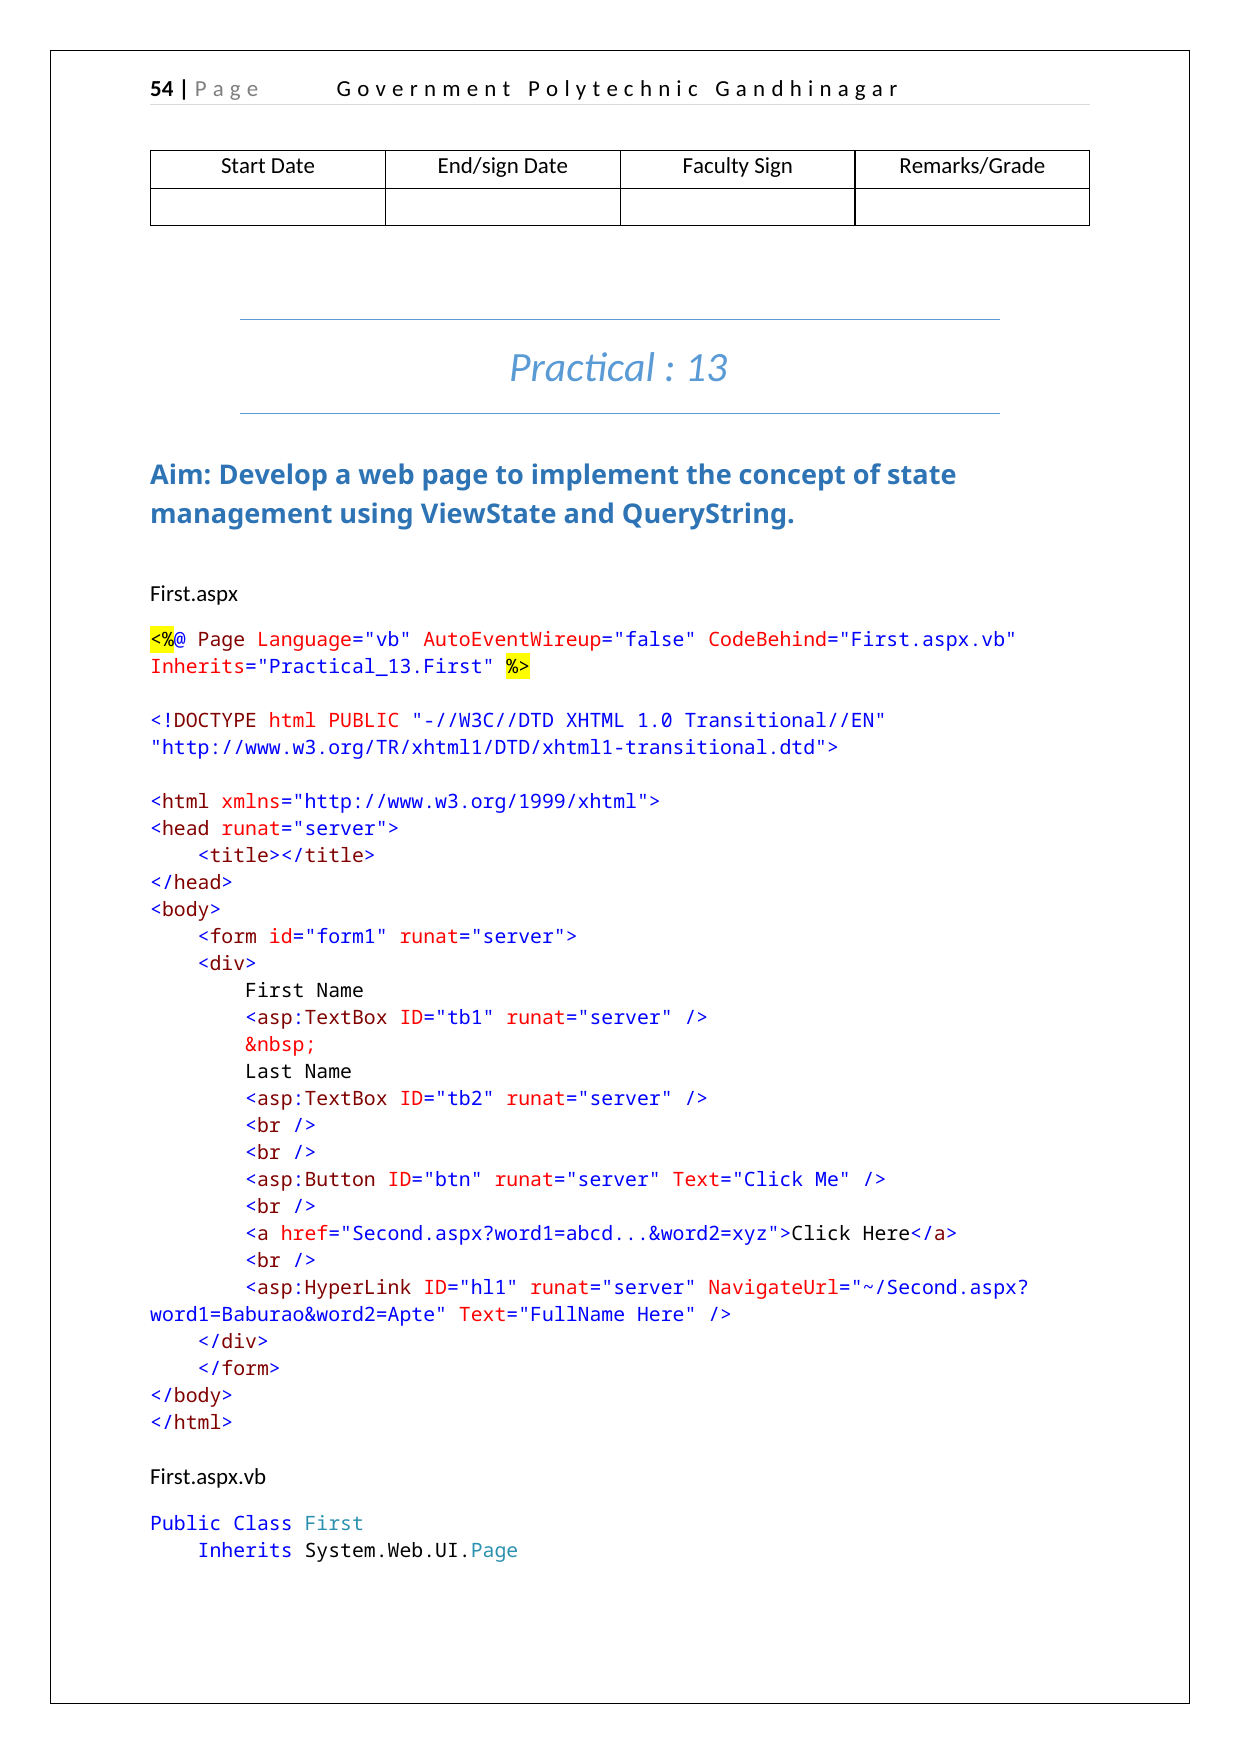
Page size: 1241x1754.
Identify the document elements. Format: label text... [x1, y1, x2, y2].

text <br /> [150, 1246, 1090, 1273]
table_header End/sign Date [386, 151, 620, 188]
text <br /> [150, 1111, 1090, 1138]
table_header Remarks/Grade [856, 151, 1089, 188]
text <html xmlns="http://www.w3.org/1999/xhtml"> [150, 787, 1090, 814]
text First.aspx.vb [150, 1462, 1090, 1490]
text <%@ Page Language="vb" AutoEventWireup="false" CodeBehind="First.aspx.vb" Inherits="Practical_13.First" %> [150, 626, 1090, 679]
table_cell [151, 189, 385, 224]
text <asp:Button ID="btn" runat="server" Text="Click Me" /> [150, 1165, 1090, 1192]
text <head runat="server"> [150, 814, 1090, 841]
text </html> [150, 1408, 1090, 1435]
text Last Name [150, 1057, 1090, 1084]
text <form id="form1" runat="server"> [150, 922, 1090, 949]
text </body> [150, 1381, 1090, 1408]
text </div> [150, 1327, 1090, 1354]
text Inherits System.Web.UI.Page [150, 1536, 1090, 1563]
text <asp:TextBox ID="tb2" runat="server" /> [150, 1084, 1090, 1111]
text <asp:HyperLink ID="hl1" runat="server" NavigateUrl="~/Second.aspx?word1=Baburao&word2=Apte" Text="FullName Here" /> [150, 1273, 1090, 1327]
text <body> [150, 895, 1090, 922]
table_cell [856, 189, 1089, 224]
text <asp:TextBox ID="tb1" runat="server" /> [150, 1003, 1090, 1030]
text <!DOCTYPE html PUBLIC "-//W3C//DTD XHTML 1.0 Transitional//EN" "http://www.w3.org/TR/xhtml1/DTD/xhtml1-transitional.dtd"> [150, 707, 1090, 761]
table_header Faculty Sign [621, 151, 854, 188]
table_header Start Date [151, 151, 385, 188]
text Practical : 13 [240, 320, 1000, 413]
text </form> [150, 1354, 1090, 1381]
text <br /> [150, 1138, 1090, 1165]
text First.aspx [150, 579, 1090, 607]
table_cell [386, 189, 620, 224]
text Public Class First [150, 1509, 1090, 1536]
text <br /> [150, 1192, 1090, 1219]
text </head> [150, 868, 1090, 895]
text <a href="Second.aspx?word1=abcd...&word2=xyz">Click Here</a> [150, 1219, 1090, 1246]
text <div> [150, 949, 1090, 976]
text First Name [150, 976, 1090, 1003]
text <title></title> [150, 841, 1090, 868]
text &nbsp; [150, 1030, 1090, 1057]
subtitle Aim: Develop a web page to implement the concept of state management using ViewState and QueryString. [150, 455, 1090, 532]
table_cell [621, 189, 854, 224]
